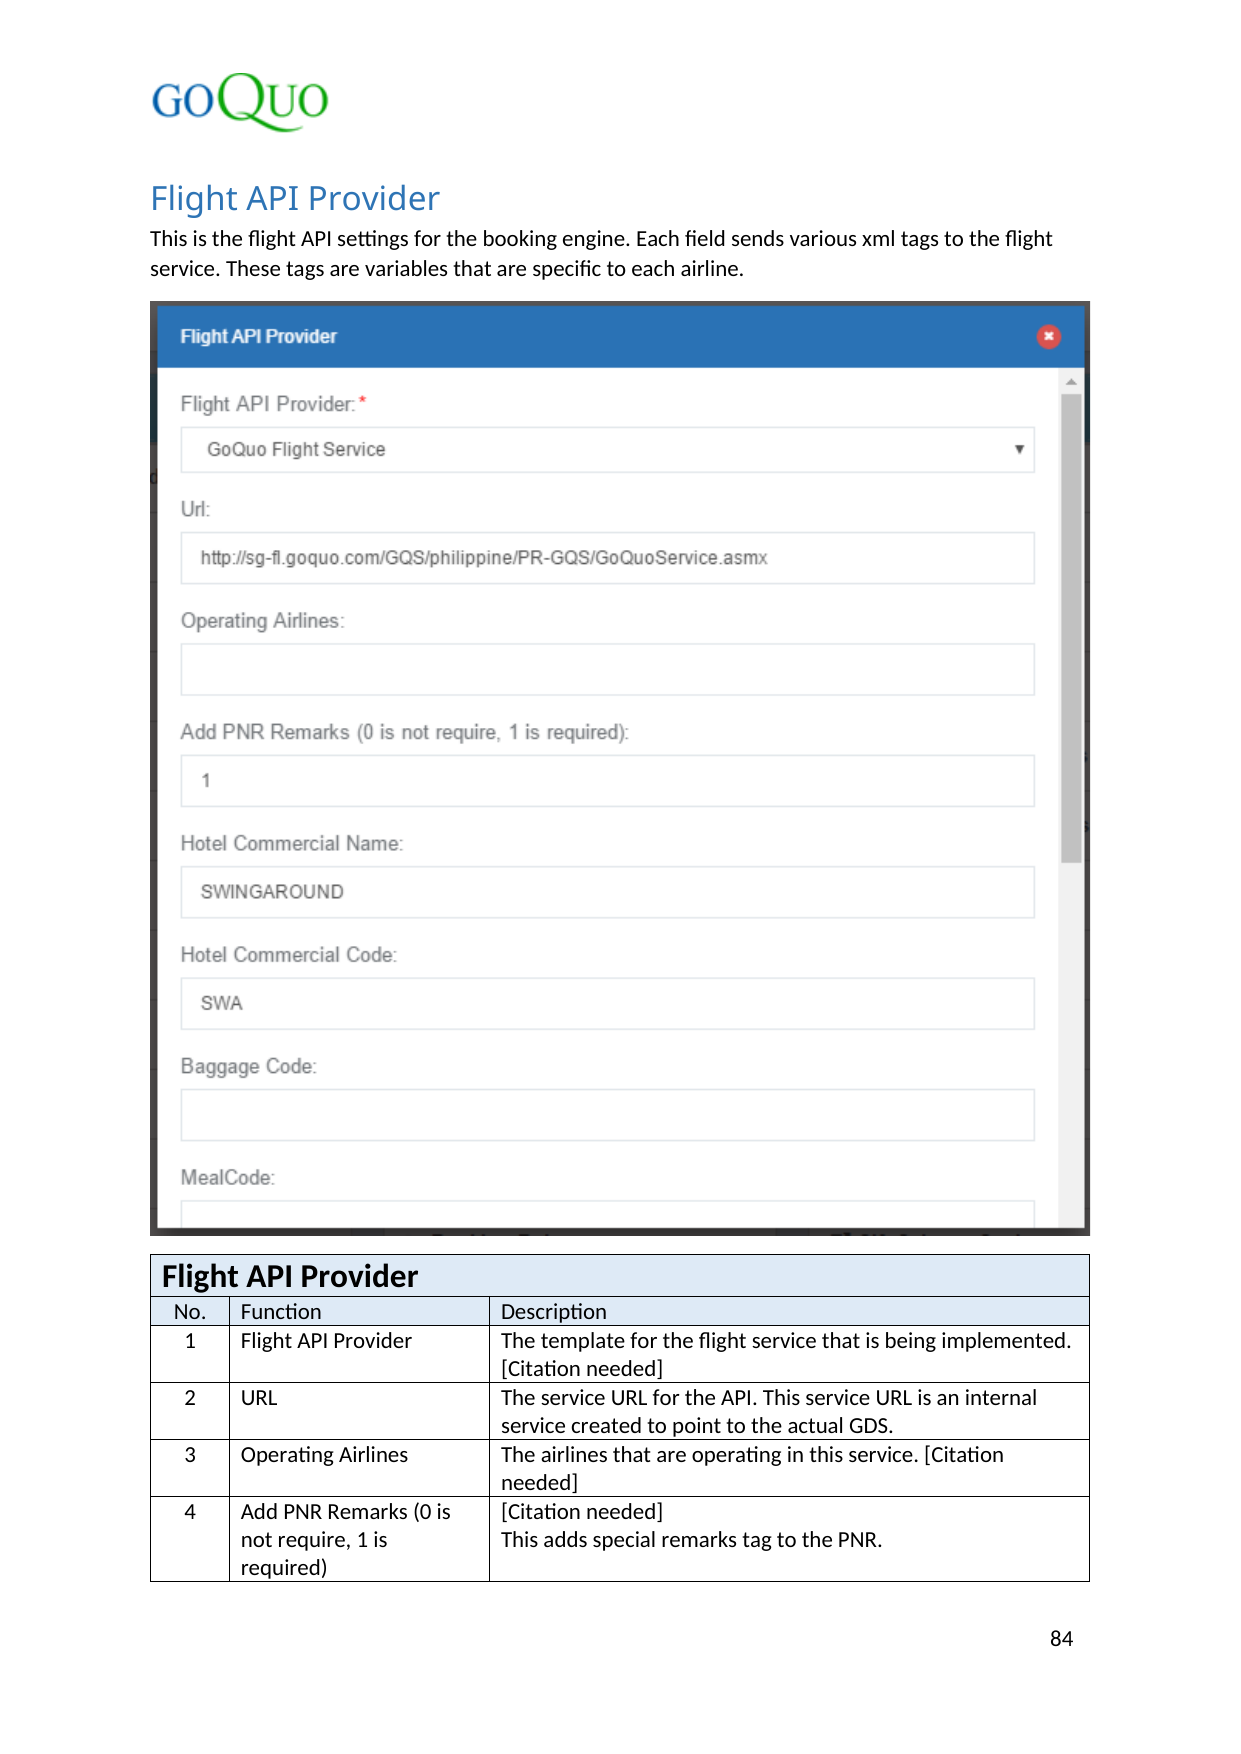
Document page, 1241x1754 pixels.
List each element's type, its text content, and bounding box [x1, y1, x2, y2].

table_cell Operating Airlines [230, 1440, 489, 1496]
table_header Flight API Provider [151, 1255, 1089, 1296]
table_cell [Citation needed] This adds special remarks tag to the PNR. [490, 1497, 1089, 1581]
picture [150, 73, 330, 134]
table_cell 1 [151, 1326, 229, 1382]
table_cell The template for the flight service that is being implemented. [Citation needed] [490, 1326, 1089, 1382]
text This is the flight API settings for the booking engine. Each field sends various xml tags to the flight service. These tags are variables that are specific to each airline. [150, 224, 1090, 282]
table_cell URL [230, 1383, 489, 1439]
table_cell No. [151, 1297, 229, 1325]
table_cell 4 [151, 1497, 229, 1581]
table_cell Description [490, 1297, 1089, 1325]
table_cell 2 [151, 1383, 229, 1439]
table_cell Flight API Provider [230, 1326, 489, 1382]
table_cell Function [230, 1297, 489, 1325]
table_cell 3 [151, 1440, 229, 1496]
picture [150, 301, 1091, 1236]
subtitle Flight API Provider [150, 175, 1090, 220]
table_cell The airlines that are operating in this service. [Citation needed] [490, 1440, 1089, 1496]
table_cell Add PNR Remarks (0 is not require, 1 is required) [230, 1497, 489, 1581]
table_cell The service URL for the API. This service URL is an internal service created to point to the actual GDS. [490, 1383, 1089, 1439]
